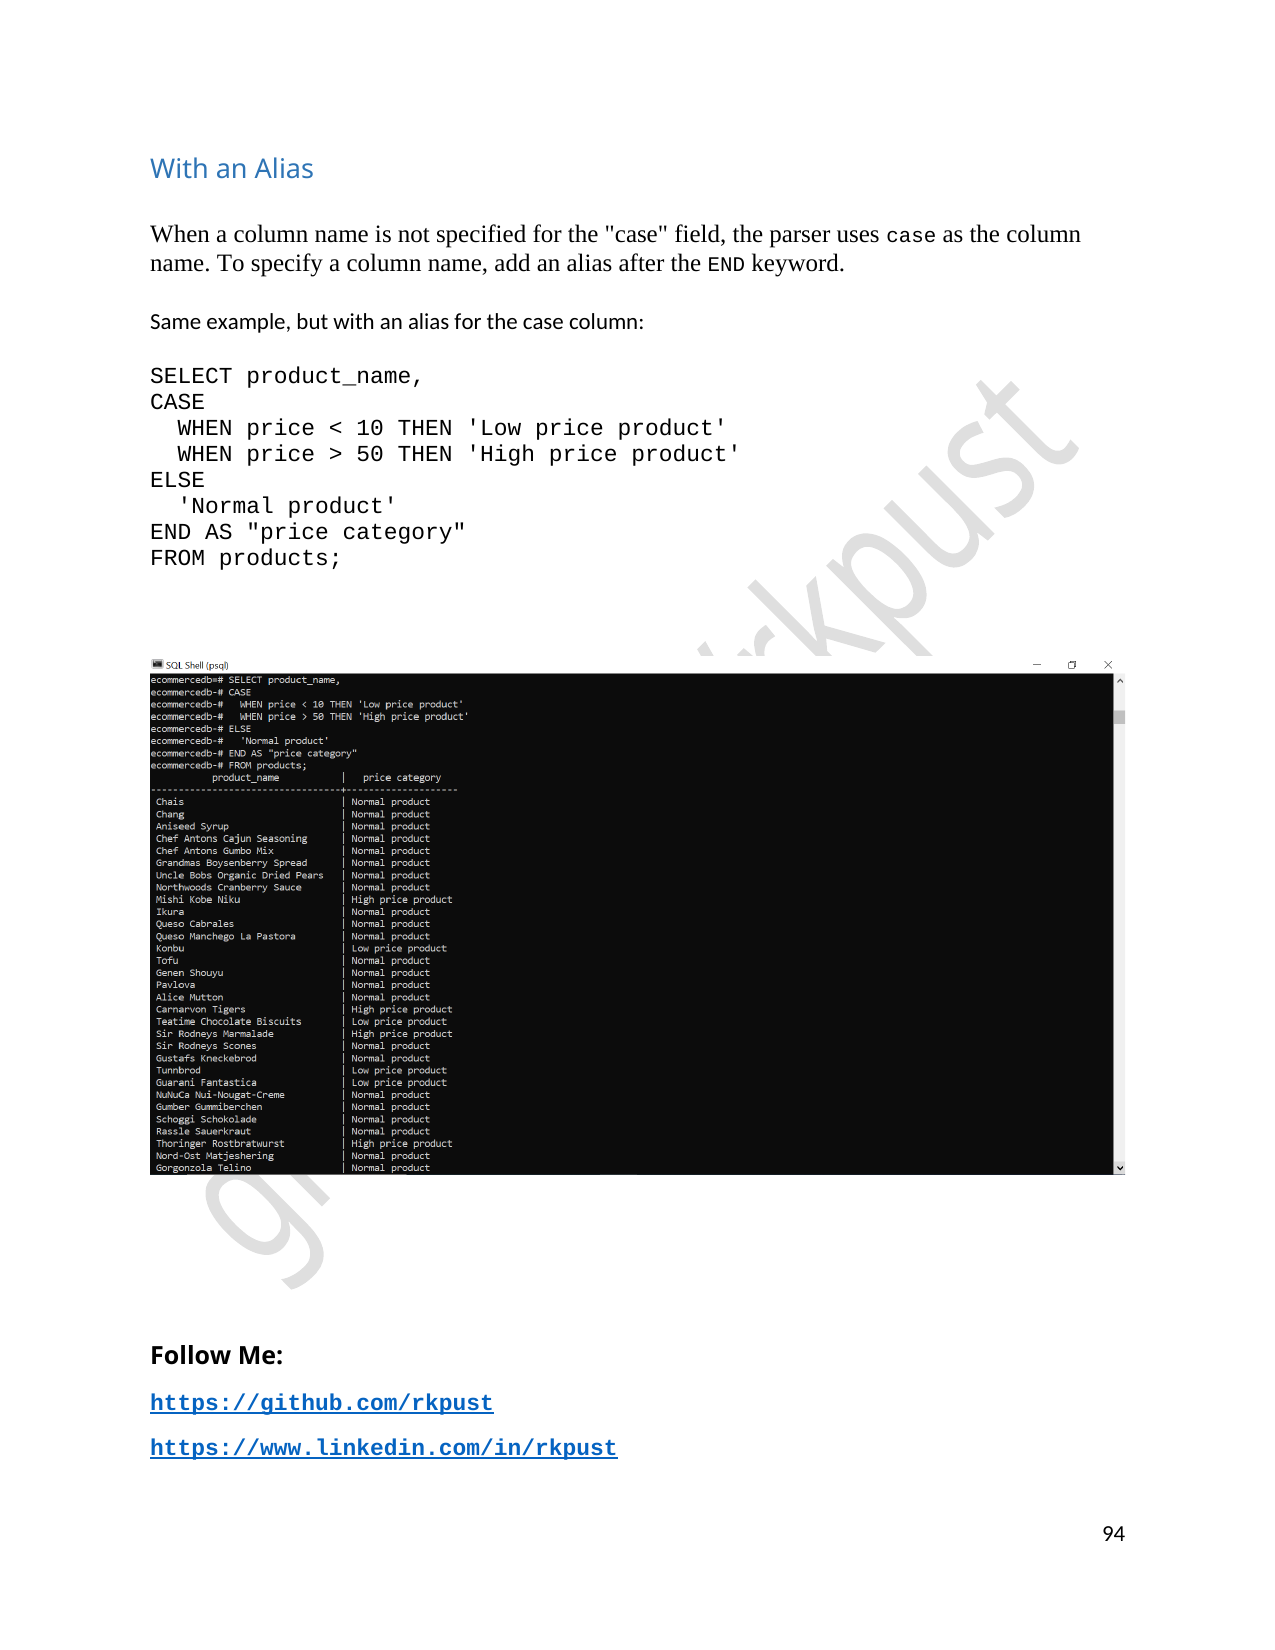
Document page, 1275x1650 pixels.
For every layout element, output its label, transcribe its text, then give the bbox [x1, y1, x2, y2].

text Same example, but with an alias for the case column: [150, 307, 1125, 335]
text When a column name is not specified for the "case" field, the parser uses case as the column name. To specify a column name, add an alias after the END keyword. [150, 219, 1125, 278]
text SELECT product_name, CASE WHEN price < 10 THEN 'Low price product' WHEN price > 50 THEN 'High price product' ELSE 'Normal product' END AS "price category" FROM products; [150, 364, 1125, 572]
text Follow Me: [150, 1338, 1125, 1372]
text https://www.linkedin.com/in/rkpust [150, 1436, 1125, 1462]
picture [150, 656, 1125, 1175]
subtitle With an Alias [150, 150, 1125, 187]
text https://github.com/rkpust [150, 1391, 1125, 1417]
